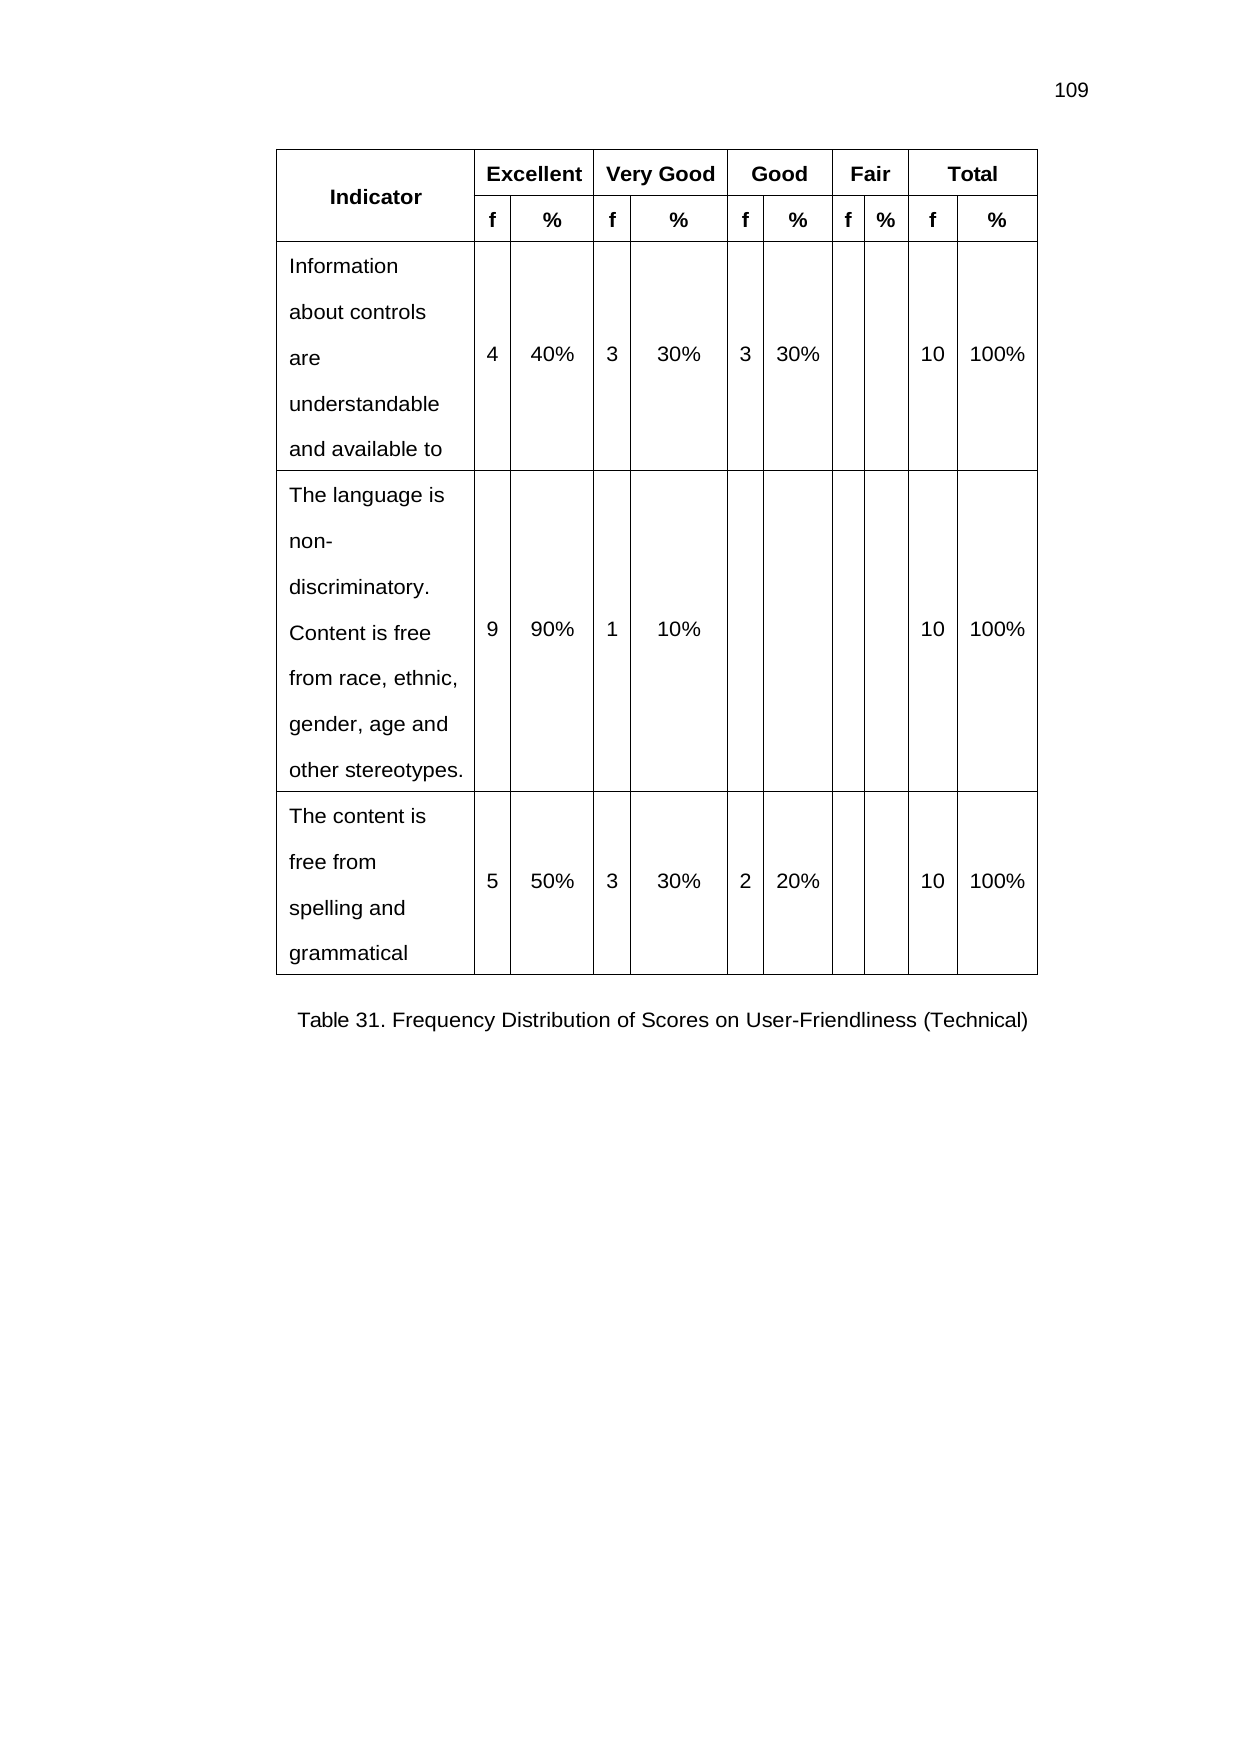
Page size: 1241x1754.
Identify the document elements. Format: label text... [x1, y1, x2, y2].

table_cell 10% [631, 471, 727, 791]
table_cell % [764, 196, 832, 241]
table_cell [865, 792, 908, 974]
table_cell 3 [728, 242, 763, 470]
table_cell f [594, 196, 630, 241]
table_cell [728, 471, 763, 791]
table_cell 30% [631, 242, 727, 470]
table_cell 10 [909, 242, 957, 470]
table_cell 2 [728, 792, 763, 974]
table_header Very Good [594, 150, 727, 195]
table_cell 3 [594, 242, 630, 470]
table_cell 30% [631, 792, 727, 974]
table_cell The content is free from spelling and grammatical errors. [277, 792, 474, 974]
table_cell 100% [958, 792, 1037, 974]
table_cell 10 [909, 471, 957, 791]
table_cell 30% [764, 242, 832, 470]
table_cell % [958, 196, 1037, 241]
table_cell 1 [594, 471, 630, 791]
table_cell f [909, 196, 957, 241]
table_cell Information about controls are understandable and available to the users. [277, 242, 474, 470]
table_header Good [728, 150, 832, 195]
table_cell [865, 242, 908, 470]
table_cell 10 [909, 792, 957, 974]
table_header Total [909, 150, 1037, 195]
table_cell 100% [958, 471, 1037, 791]
table_cell [833, 792, 864, 974]
table_cell 20% [764, 792, 832, 974]
table_cell [865, 471, 908, 791]
table_cell [833, 471, 864, 791]
table_cell f [475, 196, 510, 241]
table_cell % [865, 196, 908, 241]
table_cell 4 [475, 242, 510, 470]
table_cell f [833, 196, 864, 241]
table_cell The language is non- discriminatory. Content is free from race, ethnic, gender, age and other stereotypes. [277, 471, 474, 791]
table_cell f [728, 196, 763, 241]
table_cell % [631, 196, 727, 241]
table_cell 90% [511, 471, 593, 791]
table_header Indicator [277, 150, 474, 241]
table_cell 9 [475, 471, 510, 791]
table_cell 100% [958, 242, 1037, 470]
table_header Excellent [475, 150, 593, 195]
table_cell % [511, 196, 593, 241]
table_cell 3 [594, 792, 630, 974]
table_cell [833, 242, 864, 470]
table_cell 40% [511, 242, 593, 470]
table_cell 50% [511, 792, 593, 974]
text Table 31. Frequency Distribution of Scores on User-Friendliness (Technical) [297, 1008, 1101, 1032]
table_cell 5 [475, 792, 510, 974]
table_cell [764, 471, 832, 791]
table_header Fair [833, 150, 908, 195]
